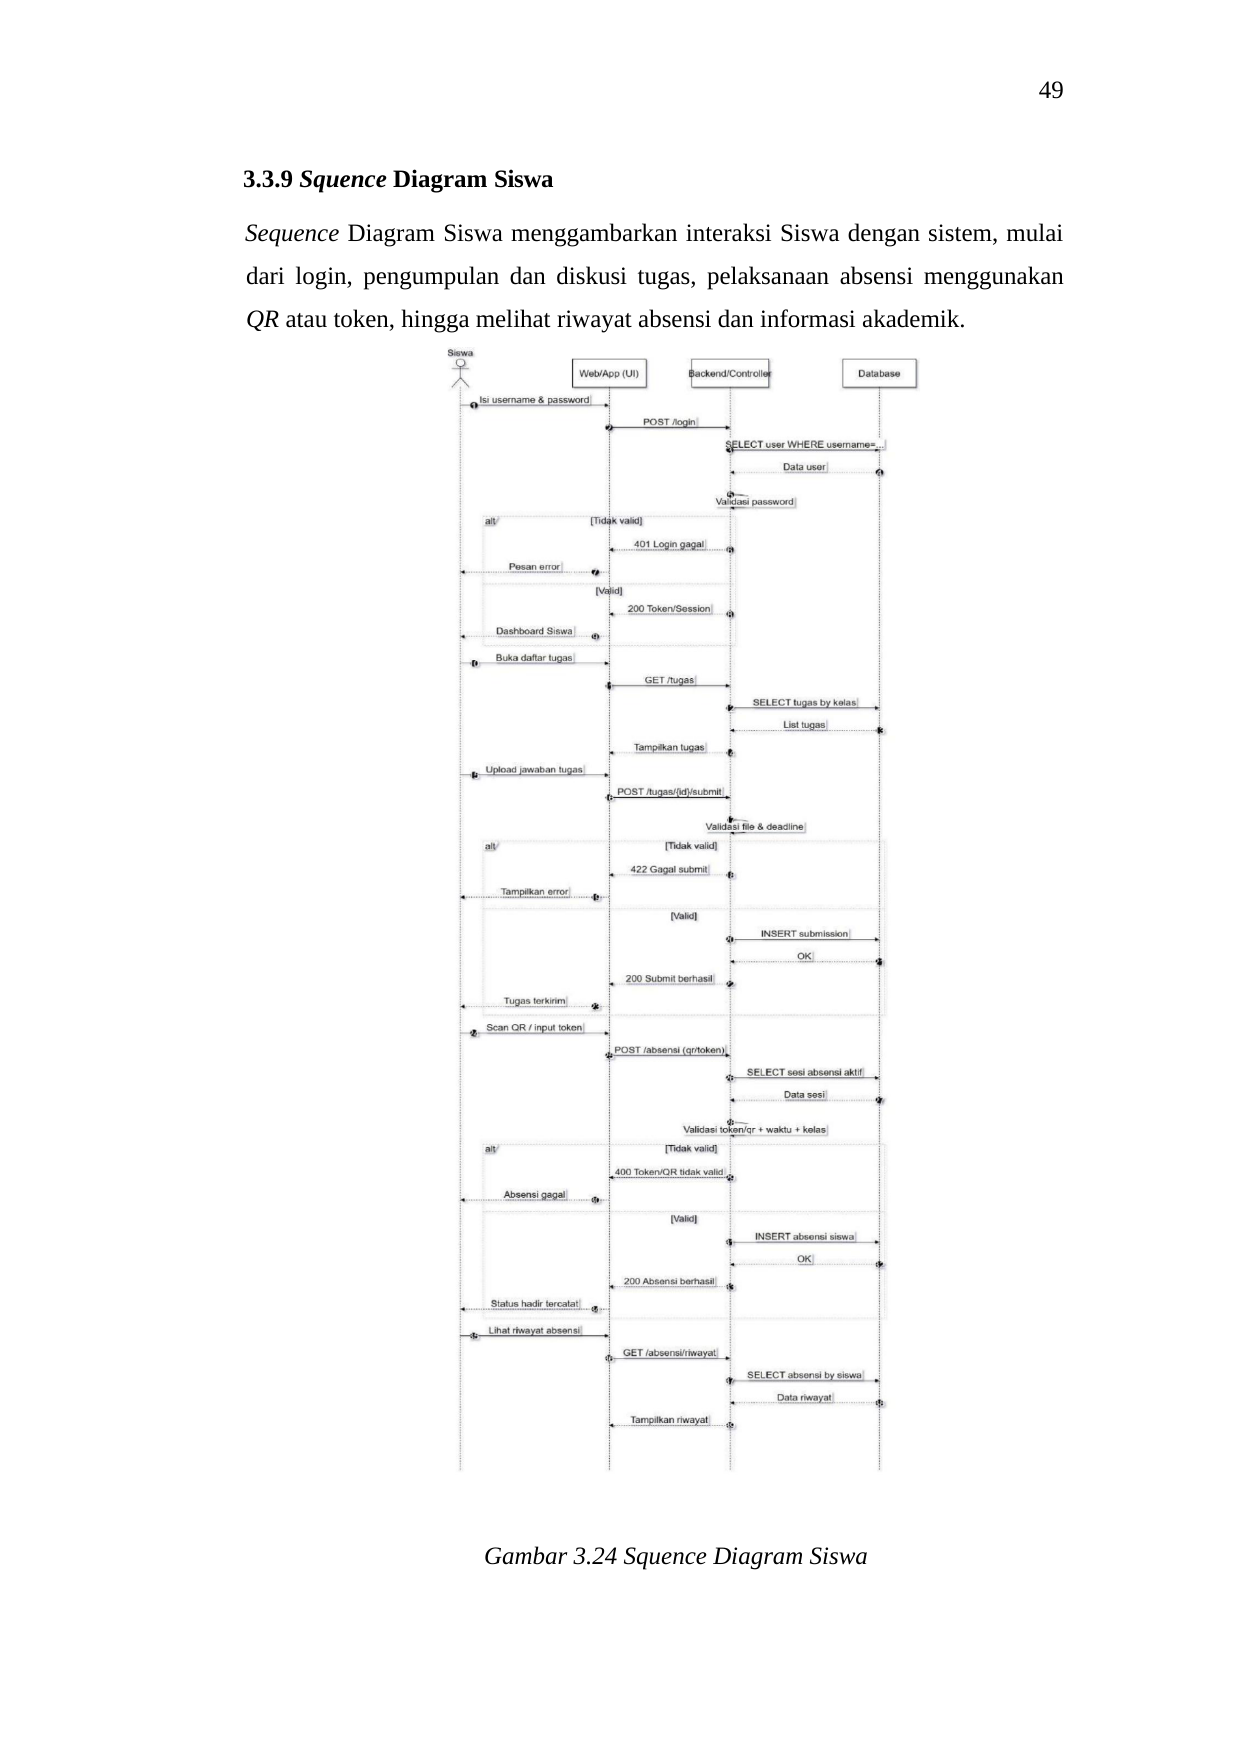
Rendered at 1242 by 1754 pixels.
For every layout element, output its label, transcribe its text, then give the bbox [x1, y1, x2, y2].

text Gambar 3.24 Squence Diagram Siswa [186, 1541, 1168, 1570]
text Sequence Diagram Siswa menggambarkan interaksi Siswa dengan sistem, mulai dari login, pengumpulan dan diskusi tugas, pelaksanaan absensi menggunakan QR atau token, hingga melihat riwayat absensi dan informasi akademik. [245, 218, 1064, 333]
list Squence Diagram Siswa [243, 164, 1168, 193]
picture [447, 347, 921, 1475]
